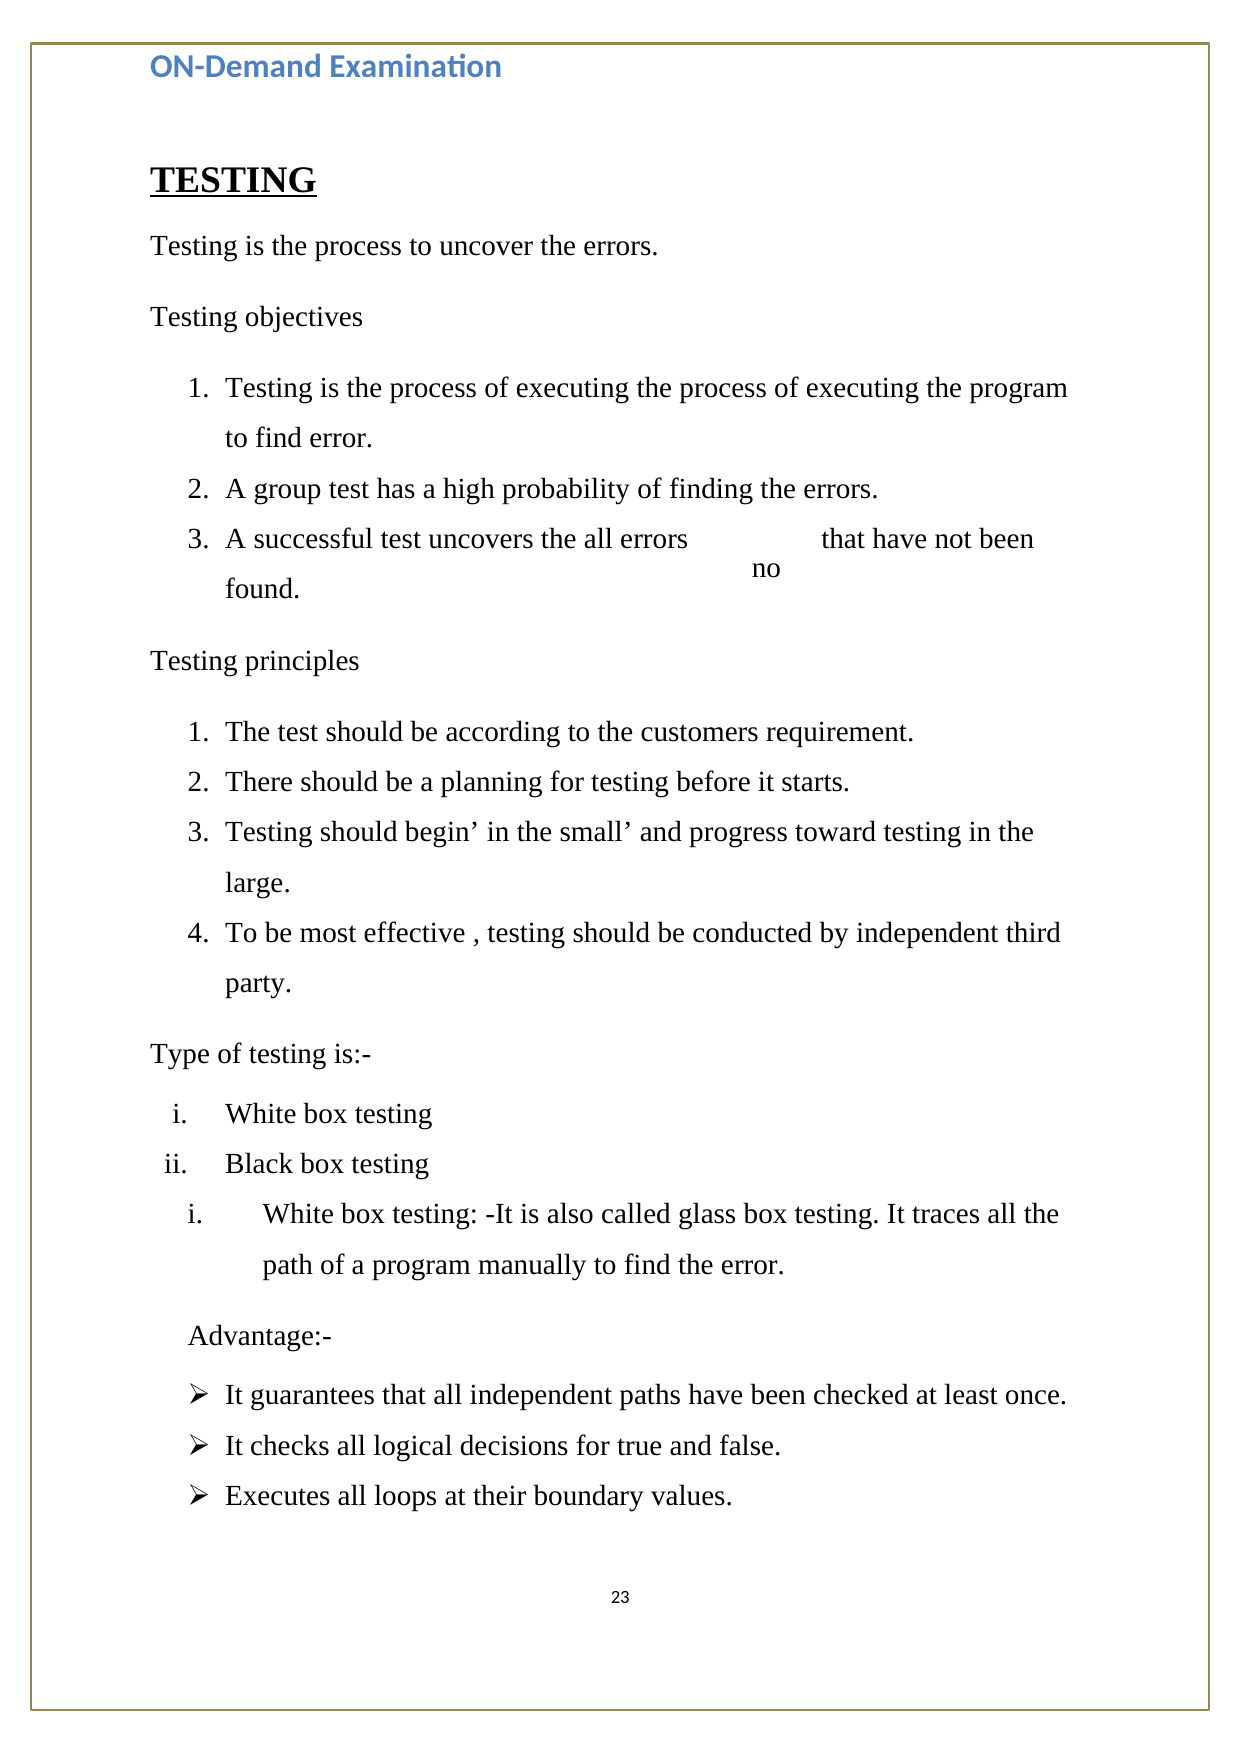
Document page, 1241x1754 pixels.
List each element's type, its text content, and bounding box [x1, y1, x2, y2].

list White box testing [187, 1096, 1090, 1129]
list Testing should begin’ in the small’ and progress toward testing in the large. [187, 814, 1090, 898]
list White box testing: -It is also called glass box testing. It traces all the path of a program manually to find the error. [187, 1197, 1090, 1280]
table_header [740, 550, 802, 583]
list It checks all logical decisions for true and false. [187, 1428, 1090, 1461]
list Executes all loops at their boundary values. [187, 1478, 1090, 1512]
text TESTING [150, 158, 1090, 201]
list A successful test uncovers the all errors that have not been found. [187, 521, 1090, 605]
list Black box testing [187, 1146, 1090, 1180]
list A group test has a high probability of finding the errors. [187, 471, 1090, 504]
text Type of testing is:- [150, 1037, 1090, 1070]
text Testing objectives [150, 299, 1090, 333]
text Testing is the process to uncover the errors. [150, 228, 1090, 262]
text Testing principles [150, 643, 1090, 676]
list To be most effective , testing should be conducted by independent third party. [187, 915, 1090, 999]
text Advantage:- [187, 1318, 1090, 1352]
list The test should be according to the customers requirement. [187, 714, 1090, 747]
list There should be a planning for testing before it starts. [187, 764, 1090, 798]
list Testing is the process of executing the process of executing the program to find error. [187, 370, 1090, 454]
list It guarantees that all independent paths have been checked at least once. [187, 1377, 1090, 1411]
